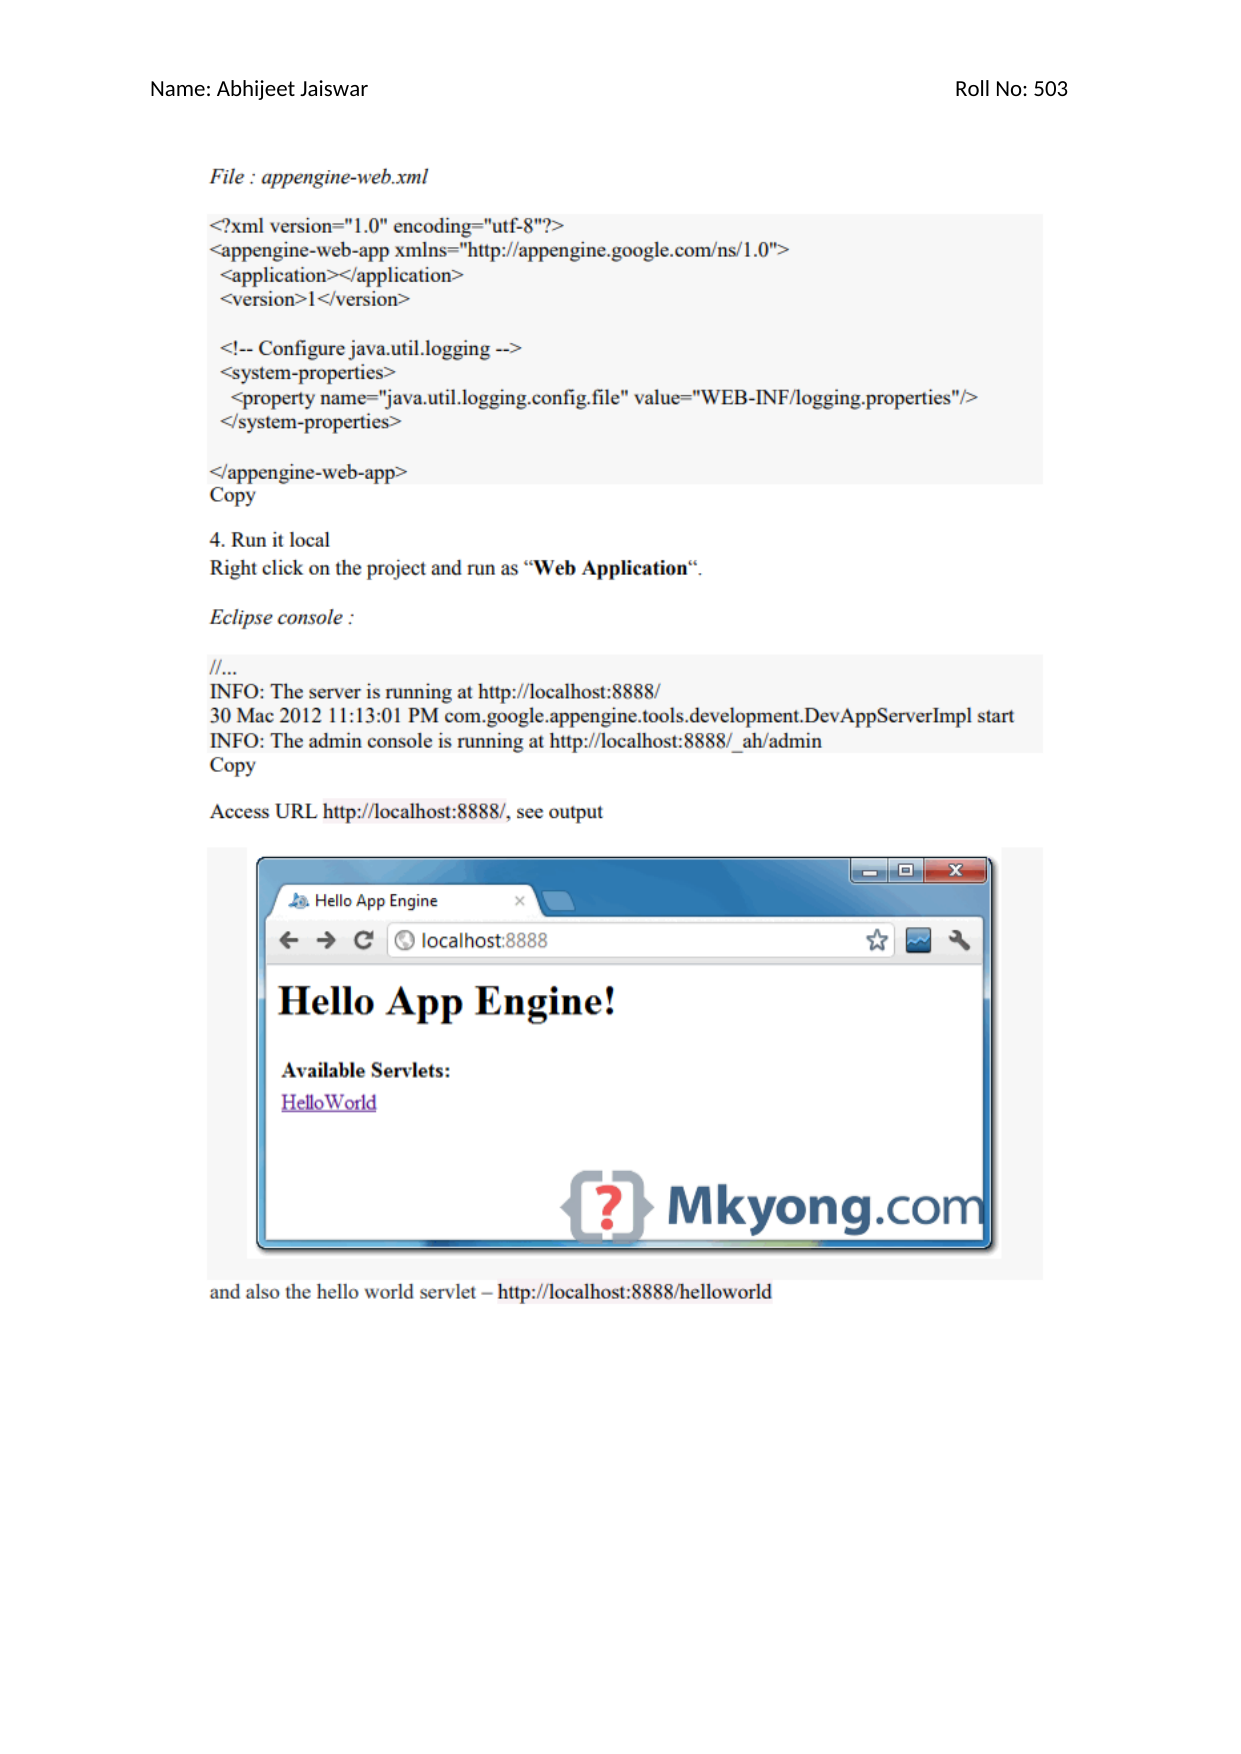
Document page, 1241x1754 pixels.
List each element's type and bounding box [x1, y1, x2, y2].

picture [150, 150, 1091, 1348]
